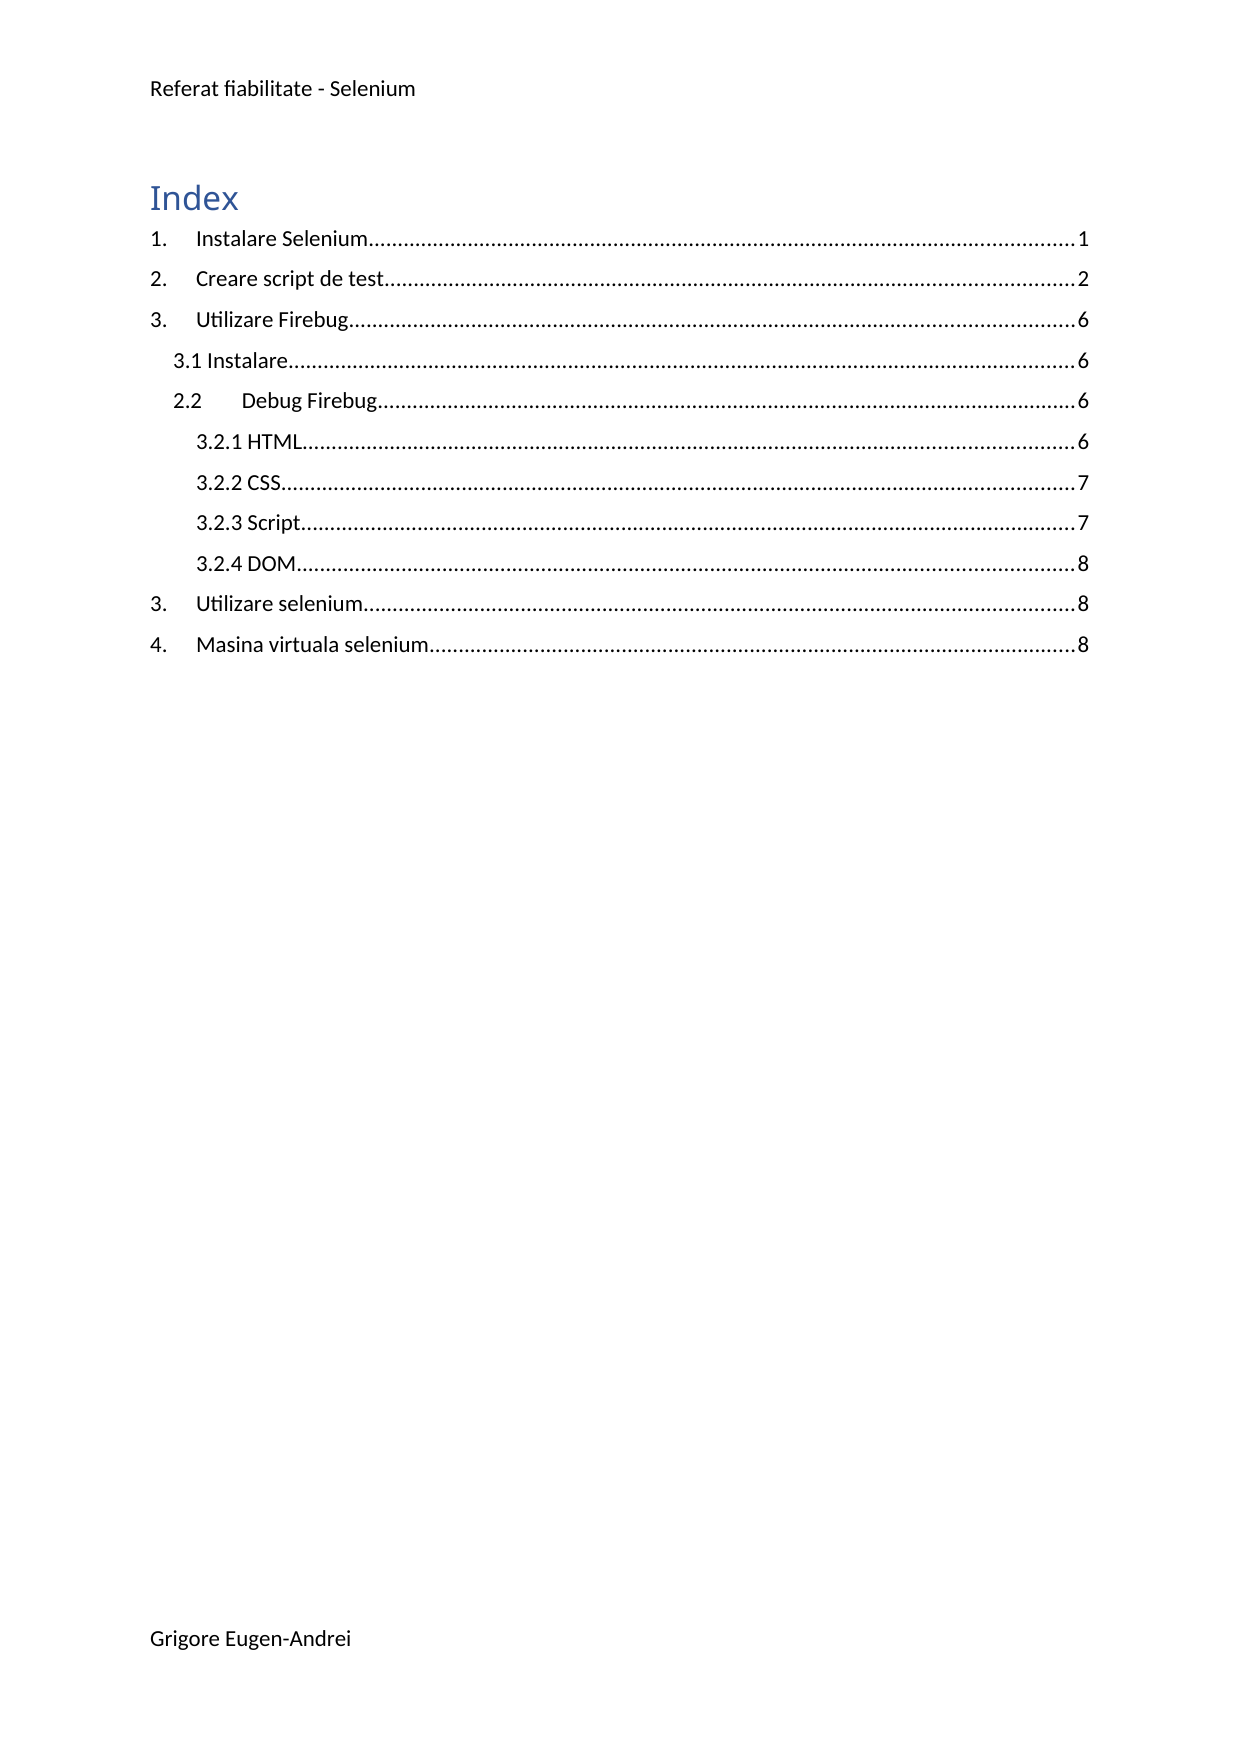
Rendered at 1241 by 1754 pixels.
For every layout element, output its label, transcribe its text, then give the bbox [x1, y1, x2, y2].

subtitle Index [150, 175, 1090, 220]
text 3. Utilizare selenium 8 [150, 589, 1090, 618]
text 3.2.4 DOM 8 [196, 549, 1090, 577]
text 2. Creare script de test 2 [150, 264, 1090, 293]
text 3.1 Instalare 6 [173, 346, 1090, 374]
text 4. Masina virtuala selenium 8 [150, 630, 1090, 658]
text 3. Utilizare Firebug 6 [150, 305, 1090, 333]
text 3.2.1 HTML 6 [196, 427, 1090, 455]
text 3.2.3 Script 7 [196, 508, 1090, 536]
text 3.2.2 CSS 7 [196, 468, 1090, 496]
text 1. Instalare Selenium 1 [150, 224, 1090, 252]
text 2.2 Debug Firebug 6 [173, 386, 1090, 414]
